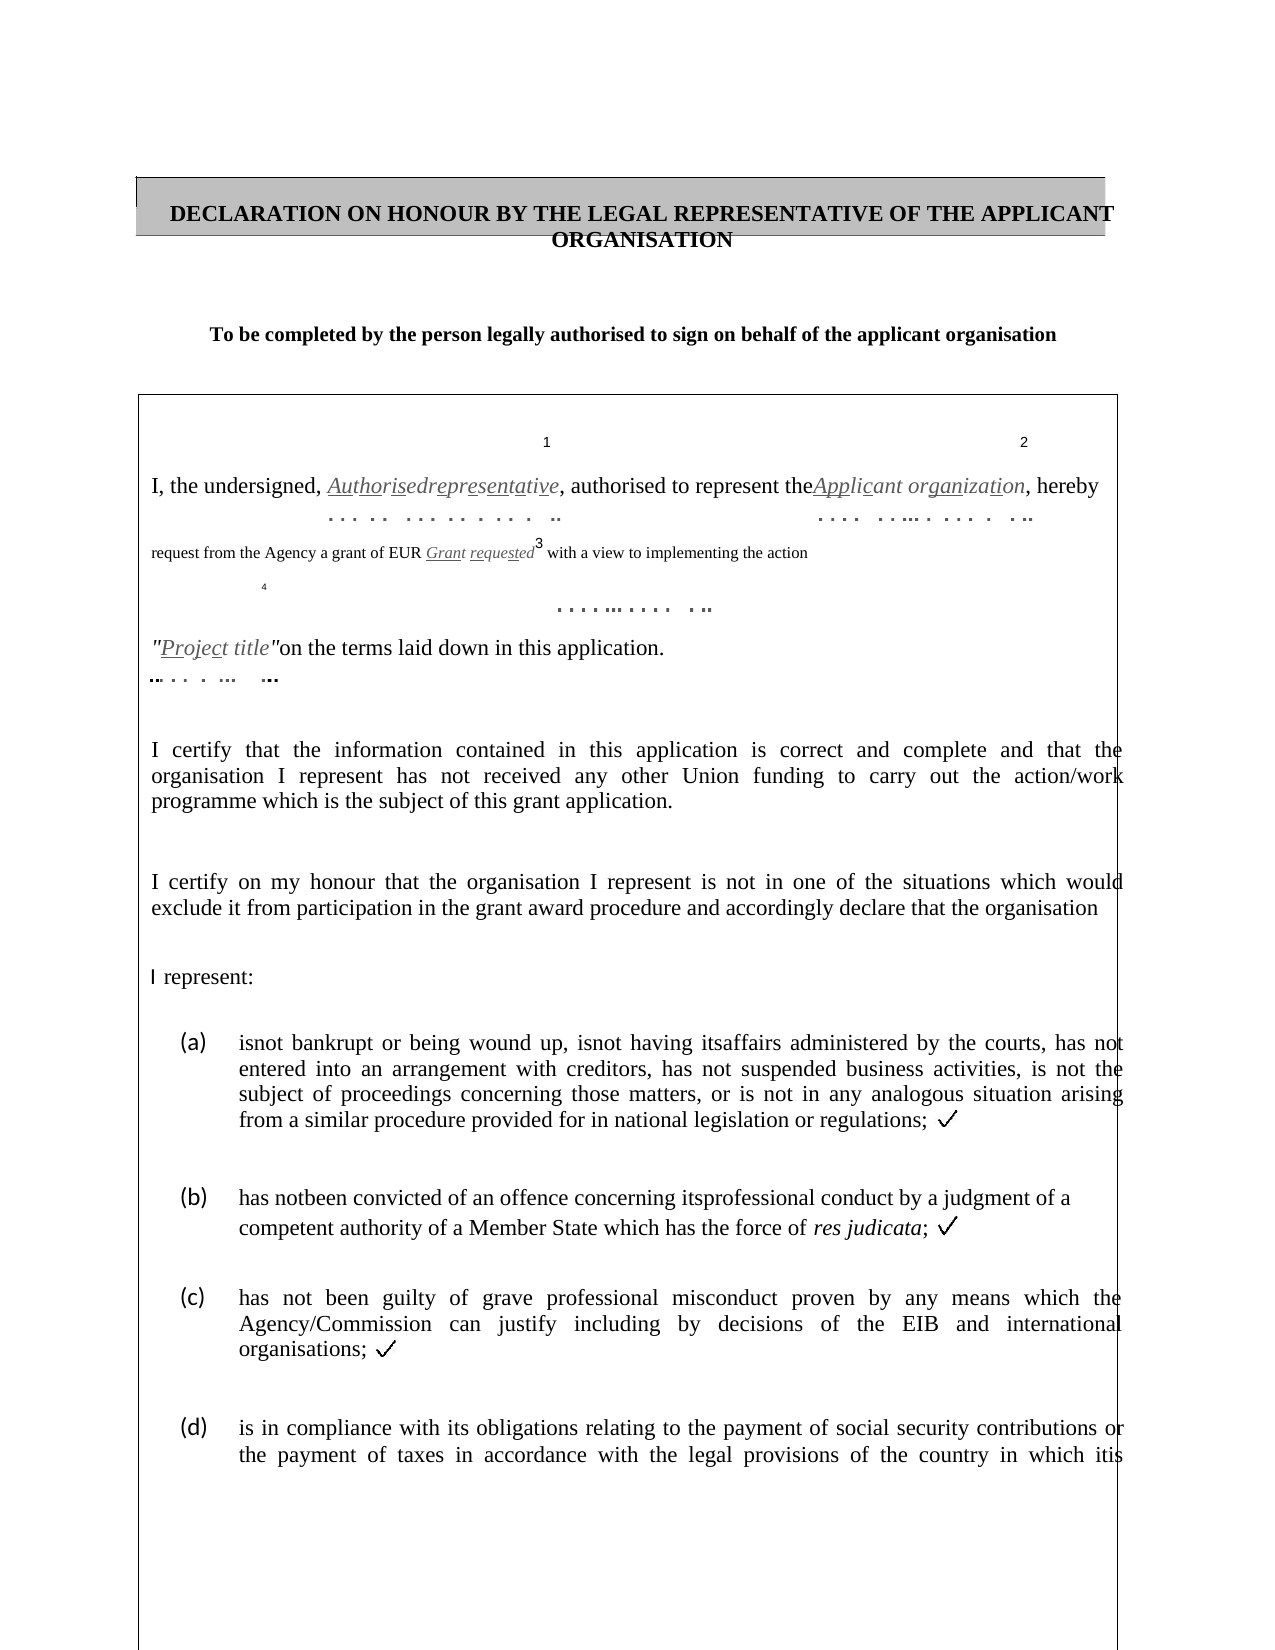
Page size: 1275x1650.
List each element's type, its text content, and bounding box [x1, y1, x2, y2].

list has not been guilty of grave professional misconduct proven by any means which the Agency/Commission can justify including by decisions of the EIB and international organisations; [179, 1283, 1117, 1362]
picture [135, 176, 1105, 236]
text "Project title"on the terms laid down in this application. [151, 636, 1117, 661]
text DECLARATION ON HONOUR BY THE LEGAL REPRESENTATIVE OF THE APPLICANT ORGANISATION [150, 201, 1134, 253]
text request from the Agency a grant of EUR Grant requested3 with a view to implementing the action [151, 541, 1117, 563]
picture [934, 1212, 960, 1236]
list has notbeen convicted of an offence concerning itsprofessional conduct by a judgment of a competent authority of a Member State which has the force of res judicata; [179, 1181, 1117, 1241]
text I, the undersigned, Authorisedrepresentative, authorised to represent theApplicant organization, hereby [151, 475, 1117, 498]
picture [372, 1336, 398, 1357]
list isnot bankrupt or being wound up, isnot having itsaffairs administered by the courts, has not entered into an arrangement with creditors, has not suspended business activities, is not the subject of proceedings concerning those matters, or is not in any analogous situation arising from a similar procedure provided for in national legislation or regulations; [179, 1027, 1117, 1132]
text I certify on my honour that the organisation I represent is not in one of the situations which would exclude it from participation in the grant award procedure and accordingly declare that the organisation [151, 869, 1117, 921]
list represent: [150, 962, 1117, 990]
picture [934, 1106, 960, 1127]
text To be completed by the person legally authorised to sign on behalf of the applicant organisation [209, 322, 1125, 346]
text 1 2 [543, 434, 1117, 450]
text I certify that the information contained in this application is correct and complete and that the organisation I represent has not received any other Union funding to carry out the action/work programme which is the subject of this grant application. [151, 736, 1117, 814]
